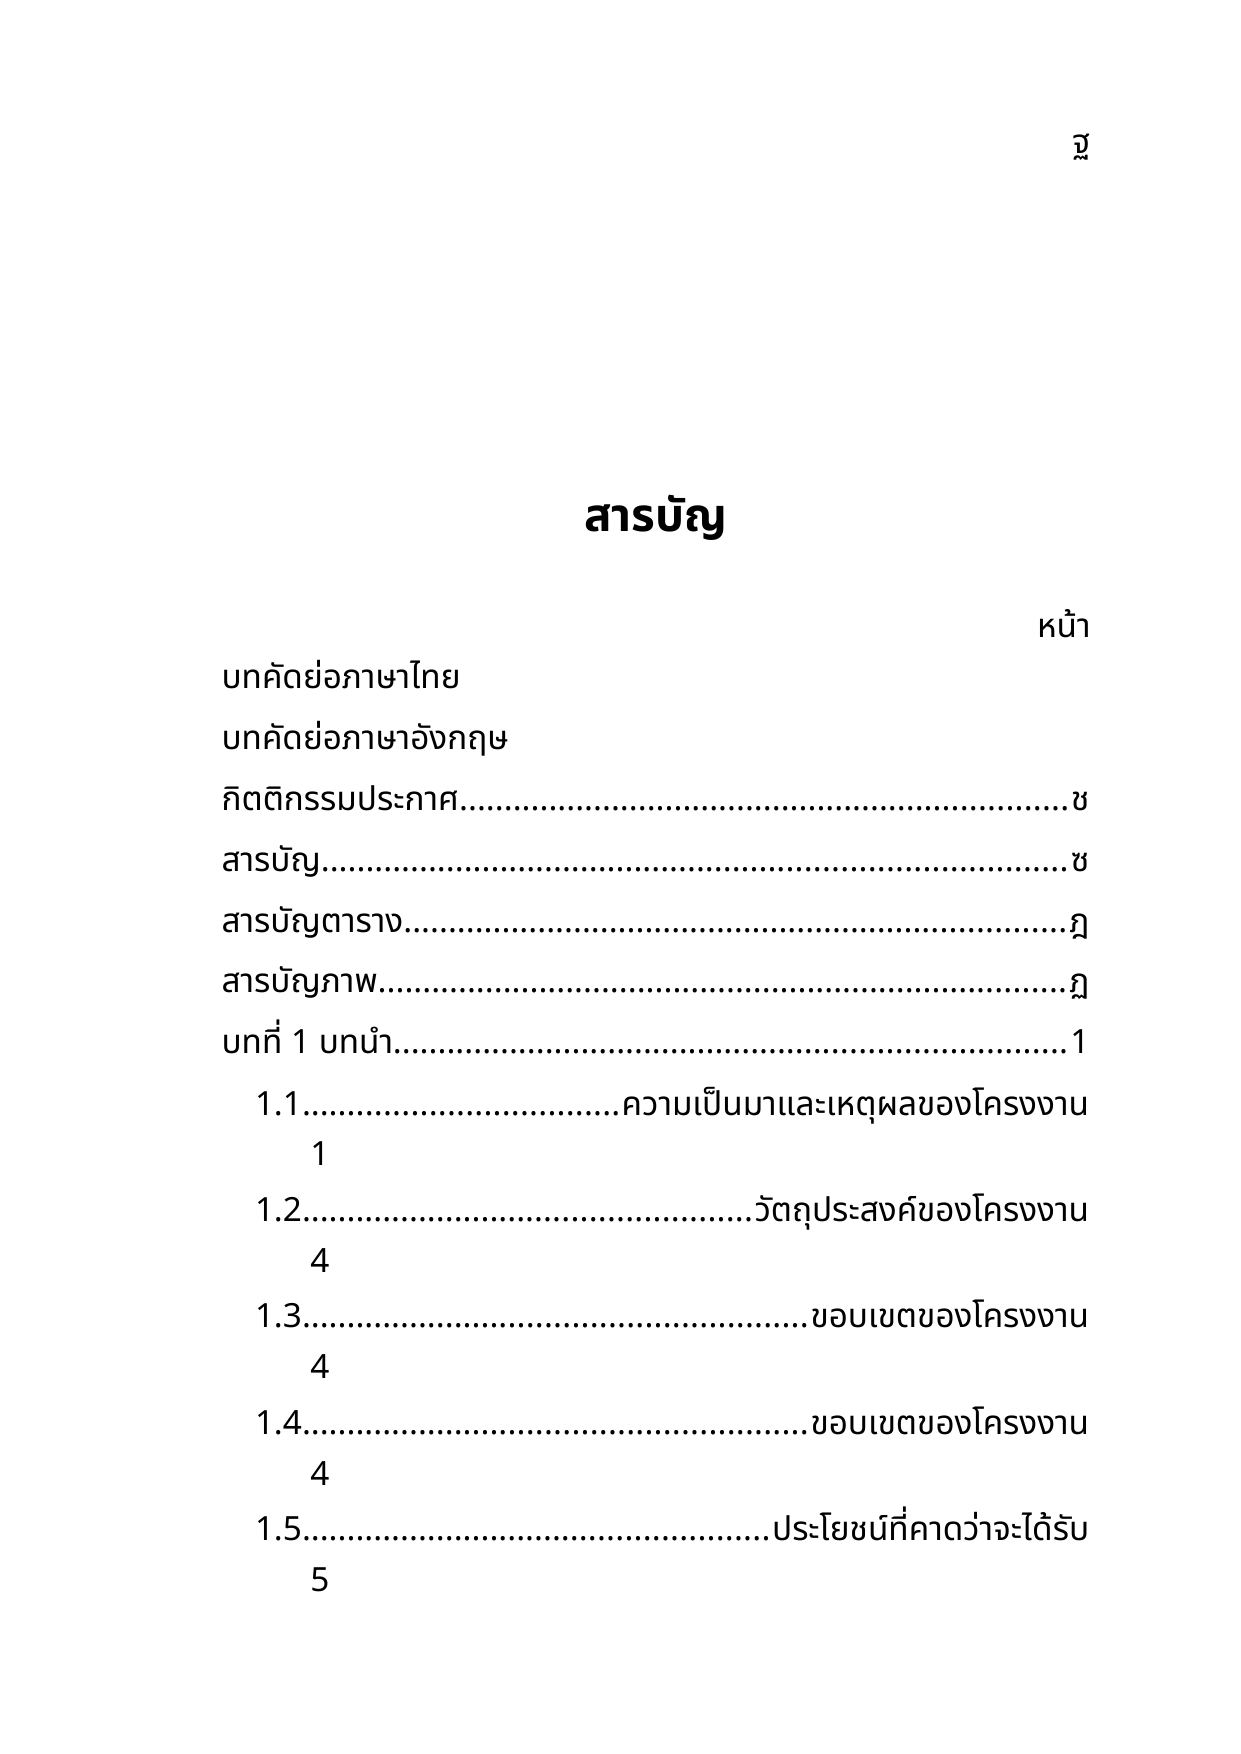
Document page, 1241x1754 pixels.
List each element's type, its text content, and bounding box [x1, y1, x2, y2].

text สารบัญ [221, 483, 1090, 552]
